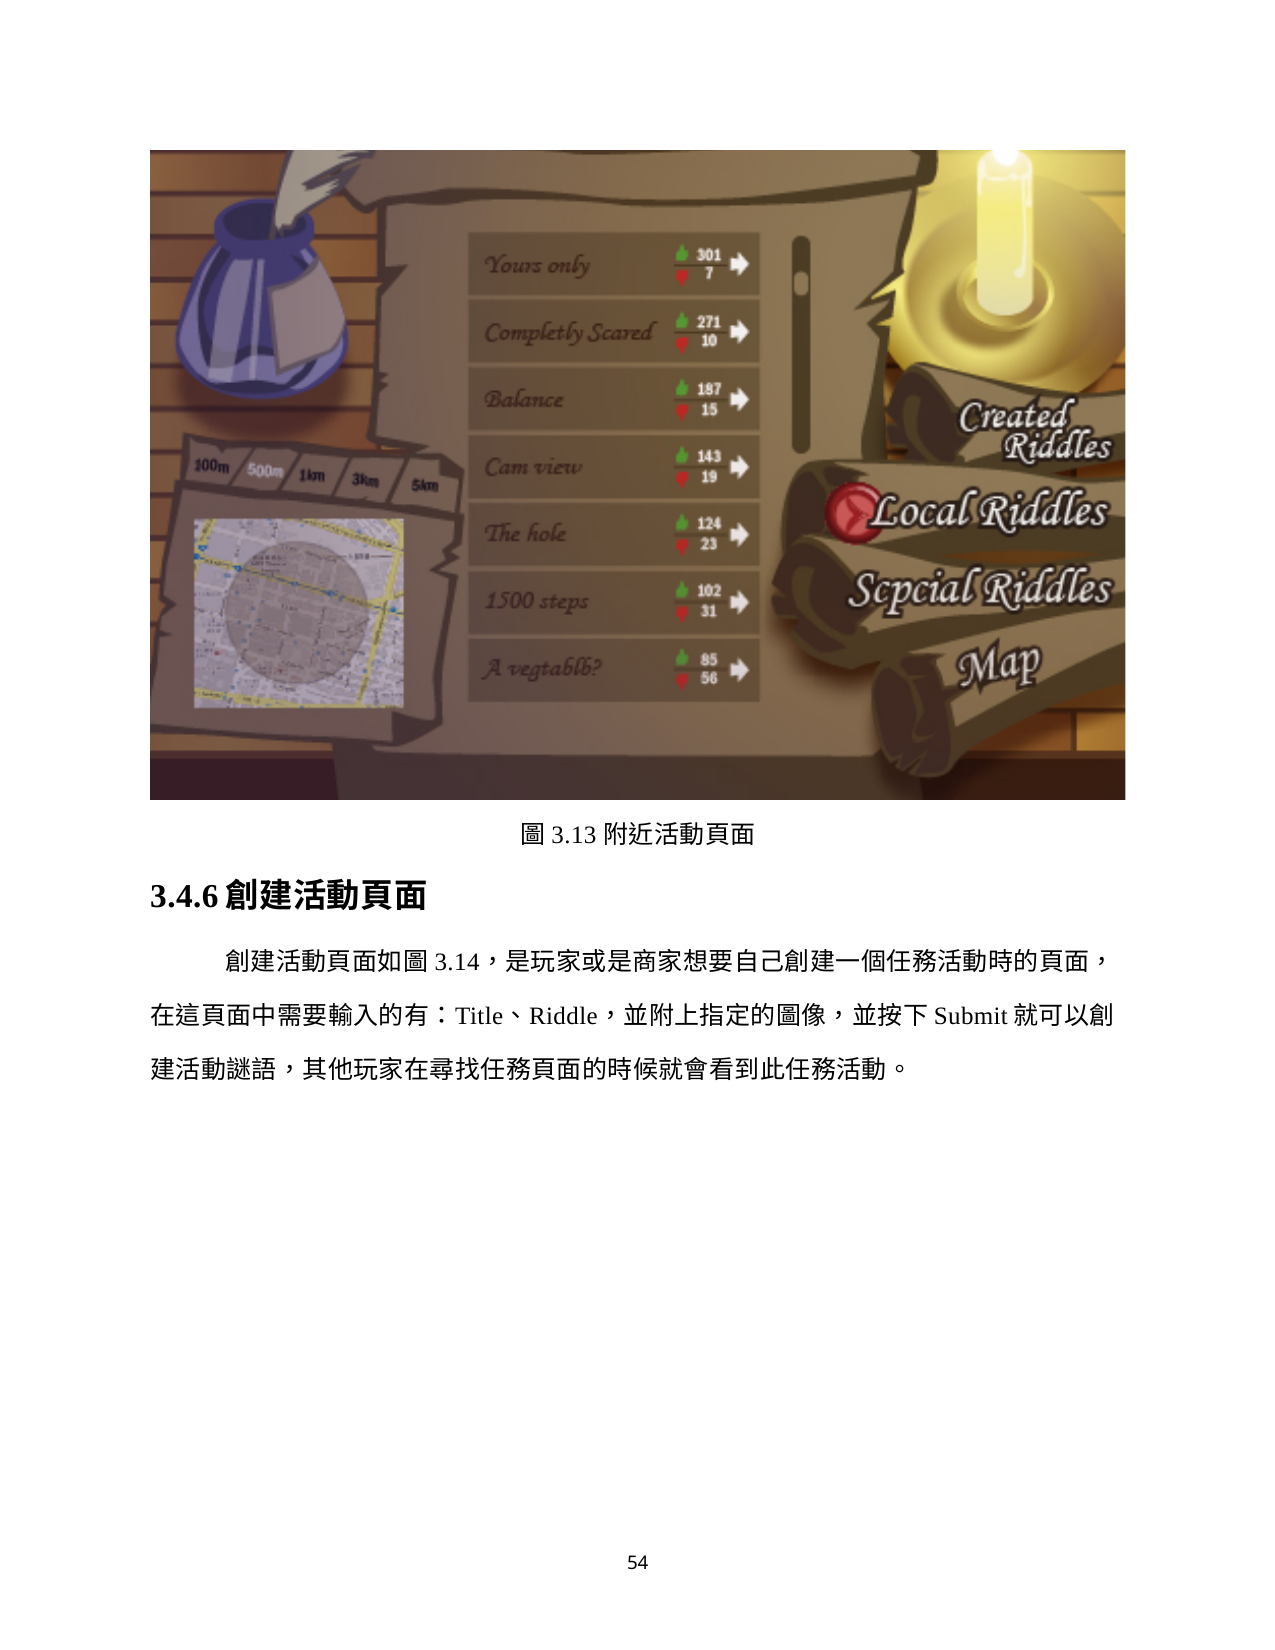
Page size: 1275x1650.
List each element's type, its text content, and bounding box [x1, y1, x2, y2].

text 3.4.6創建活動頁面 [150, 869, 1125, 917]
text 創建活動頁面如圖 3.14，是玩家或是商家想要自己創建一個任務活動時的頁面，在這頁面中需要輸入的有：Title、Riddle，並附上指定的圖像，並按下Submit就可以創建活動謎語，其他玩家在尋找任務頁面的時候就會看到此任務活動。 [150, 941, 1125, 1086]
picture [150, 150, 1126, 800]
text 圖 3.13 附近活動頁面 [150, 814, 1125, 851]
